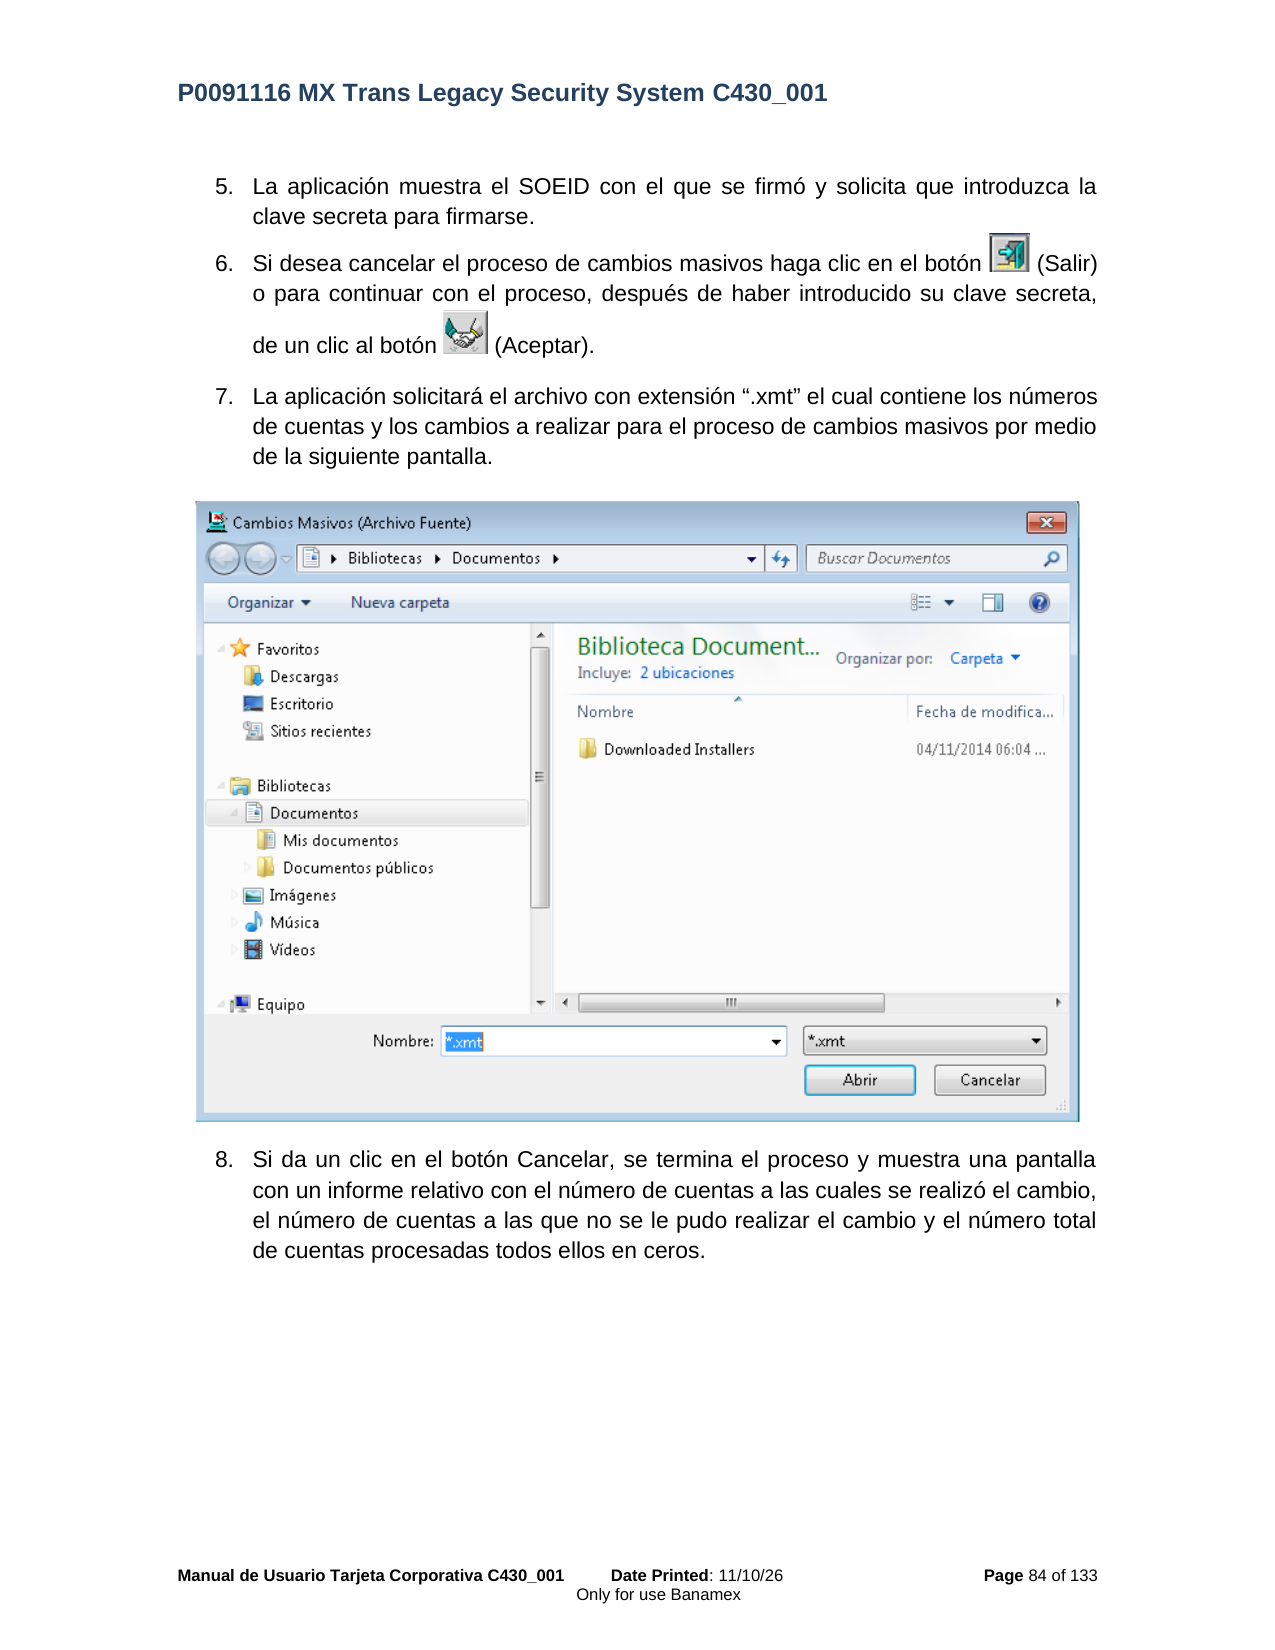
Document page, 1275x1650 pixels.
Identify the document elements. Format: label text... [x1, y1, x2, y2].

list Si da un clic en el botón Cancelar, se termina el proceso y muestra una pantalla con un informe relativo con el número de cuentas a las cuales se realizó el cambio, el número de cuentas a las que no se le pudo realizar el cambio y el número total de cuentas procesadas todos ellos en ceros. [215, 1146, 1098, 1263]
list La aplicación muestra el SOEID con el que se firmó y solicita que introduzca la clave secreta para firmarse. [215, 173, 1098, 229]
list La aplicación solicitará el archivo con extensión “.xmt” el cual contiene los números de cuentas y los cambios a realizar para el proceso de cambios masivos por medio de la siguiente pantalla. [215, 383, 1098, 470]
list Si desea cancelar el proceso de cambios masivos haga clic en el botón (Salir) o para continuar con el proceso, después de haber introducido su clave secreta, de un clic al botón (Aceptar). [215, 233, 1098, 358]
picture [443, 310, 488, 354]
picture [195, 501, 1080, 1122]
picture [989, 233, 1030, 272]
